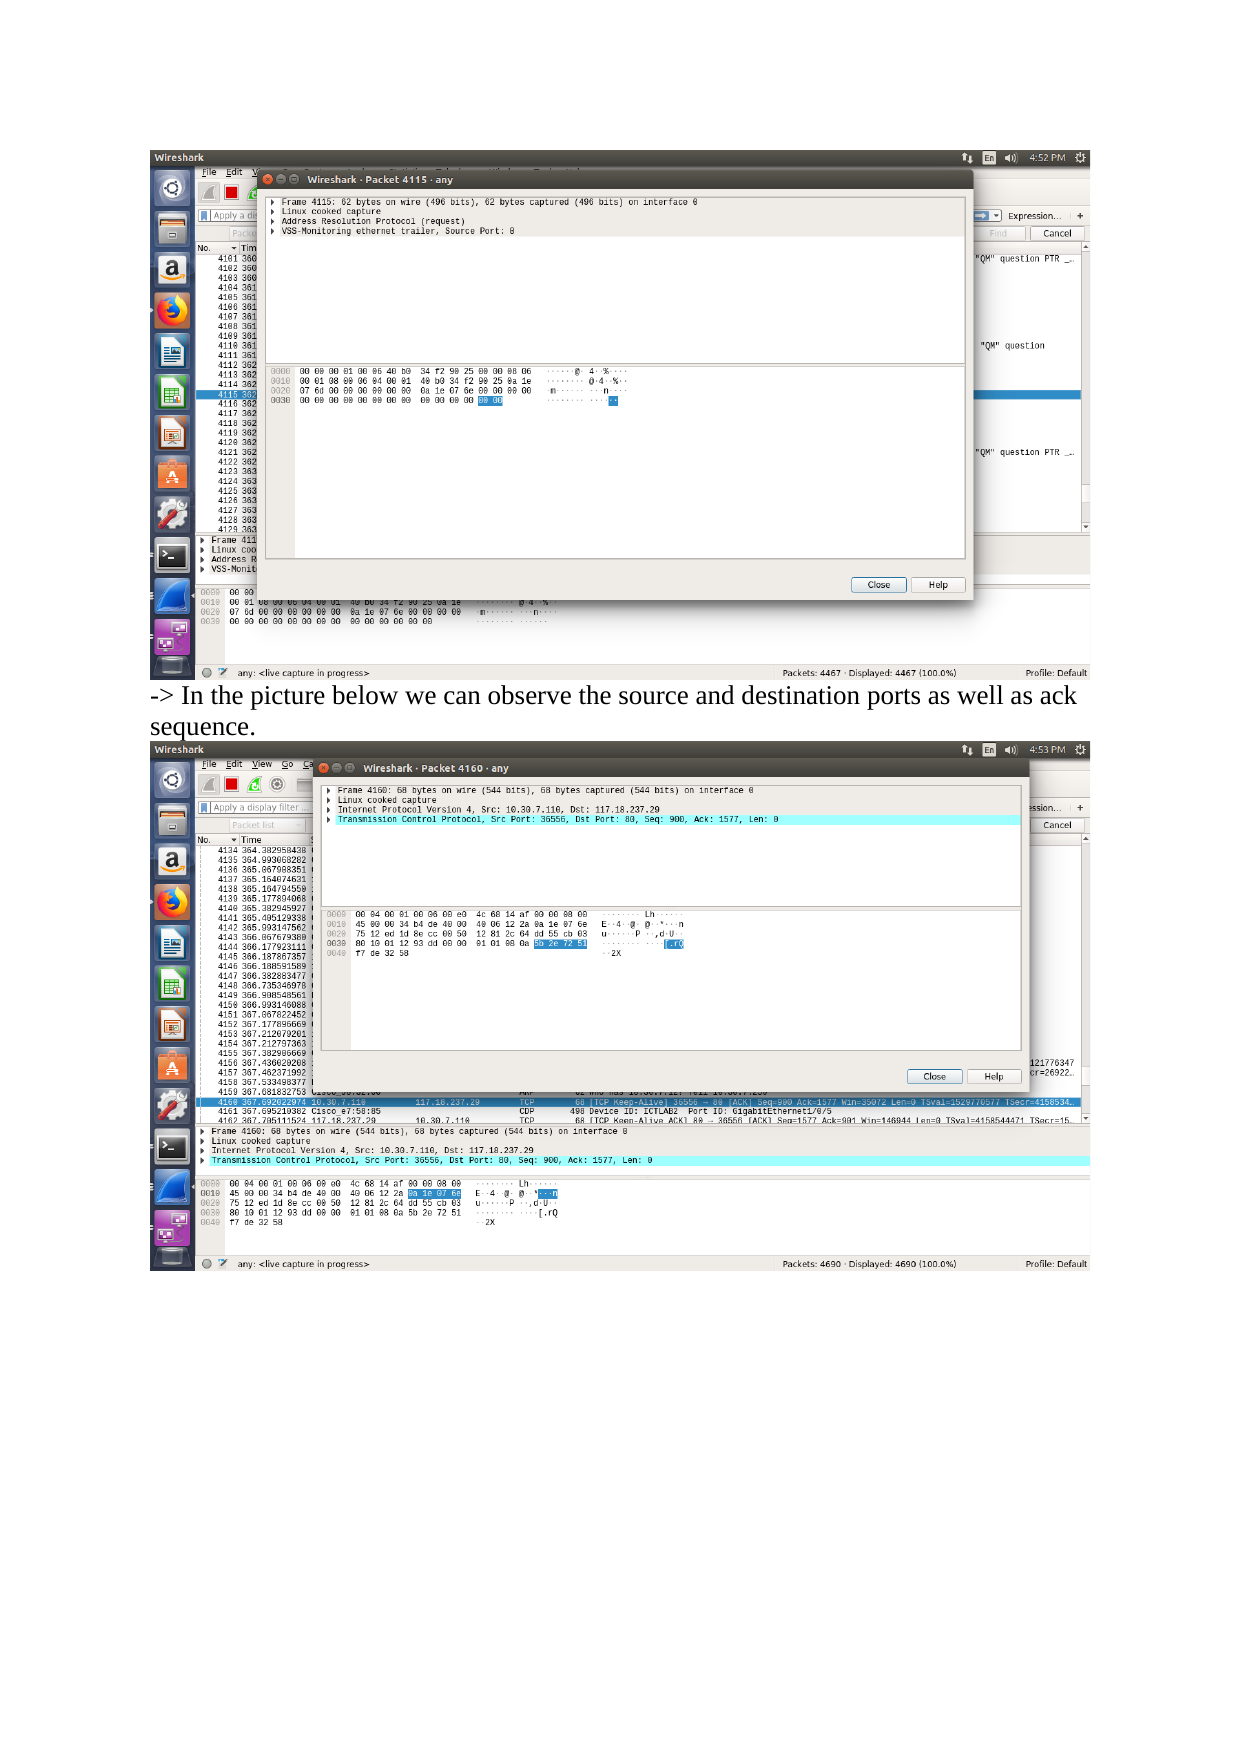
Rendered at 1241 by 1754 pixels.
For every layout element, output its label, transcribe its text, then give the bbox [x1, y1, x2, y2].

picture [150, 741, 1091, 1271]
picture [150, 150, 1091, 680]
text -> In the picture below we can observe the source and destination ports as well as ack sequence. [150, 680, 1090, 741]
